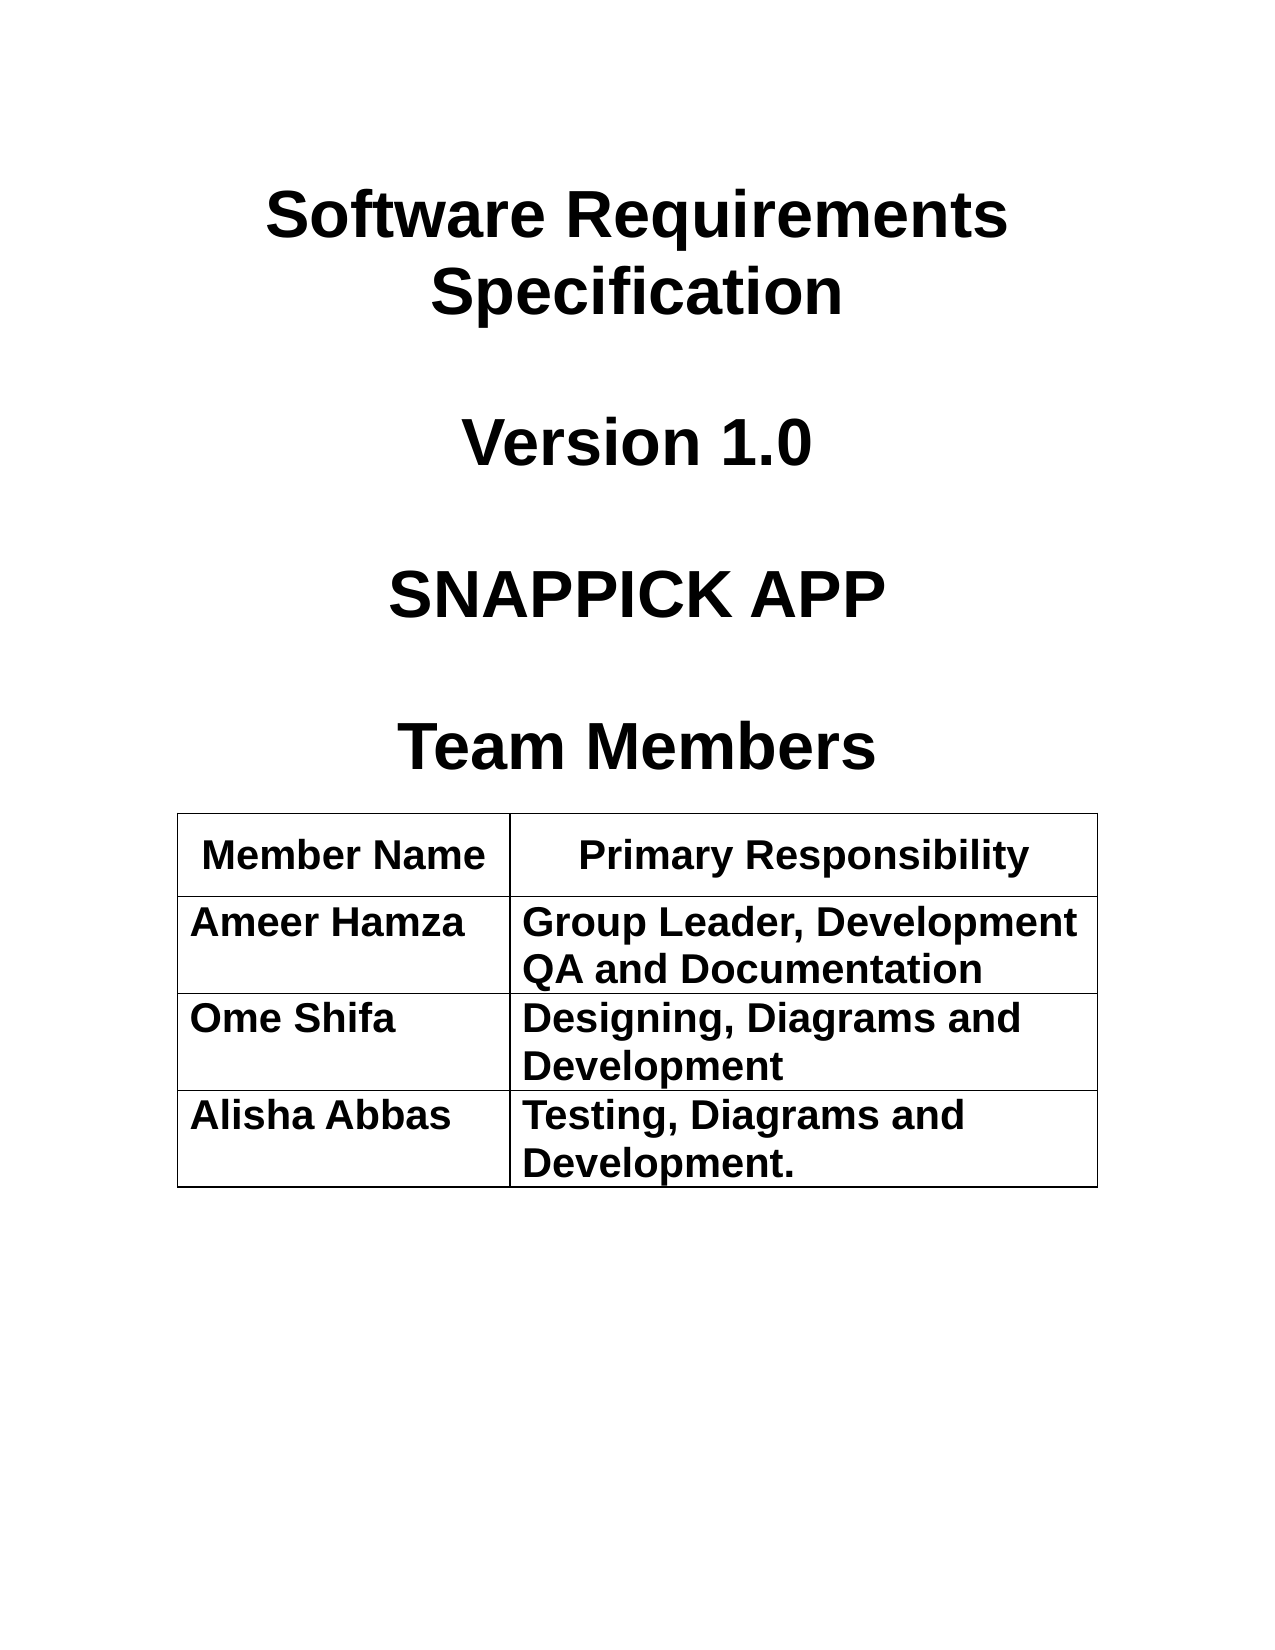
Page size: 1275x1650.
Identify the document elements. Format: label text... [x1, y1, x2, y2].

title Team Members [150, 707, 1125, 783]
title Version 1.0 [150, 403, 1125, 480]
table_cell Designing, Diagrams and Development [511, 994, 1097, 1089]
table_cell Ome Shifa [178, 994, 509, 1089]
table_header Primary Responsibility [511, 814, 1097, 896]
table_cell Alisha Abbas [178, 1091, 509, 1186]
table_header Member Name [178, 814, 509, 896]
table_cell Group Leader, Development QA and Documentation [511, 897, 1097, 993]
title SNAPPICK APP [150, 555, 1125, 632]
title Software Requirements Specification [150, 175, 1125, 328]
table_cell Testing, Diagrams and Development. [511, 1091, 1097, 1186]
table_cell Ameer Hamza [178, 897, 509, 993]
